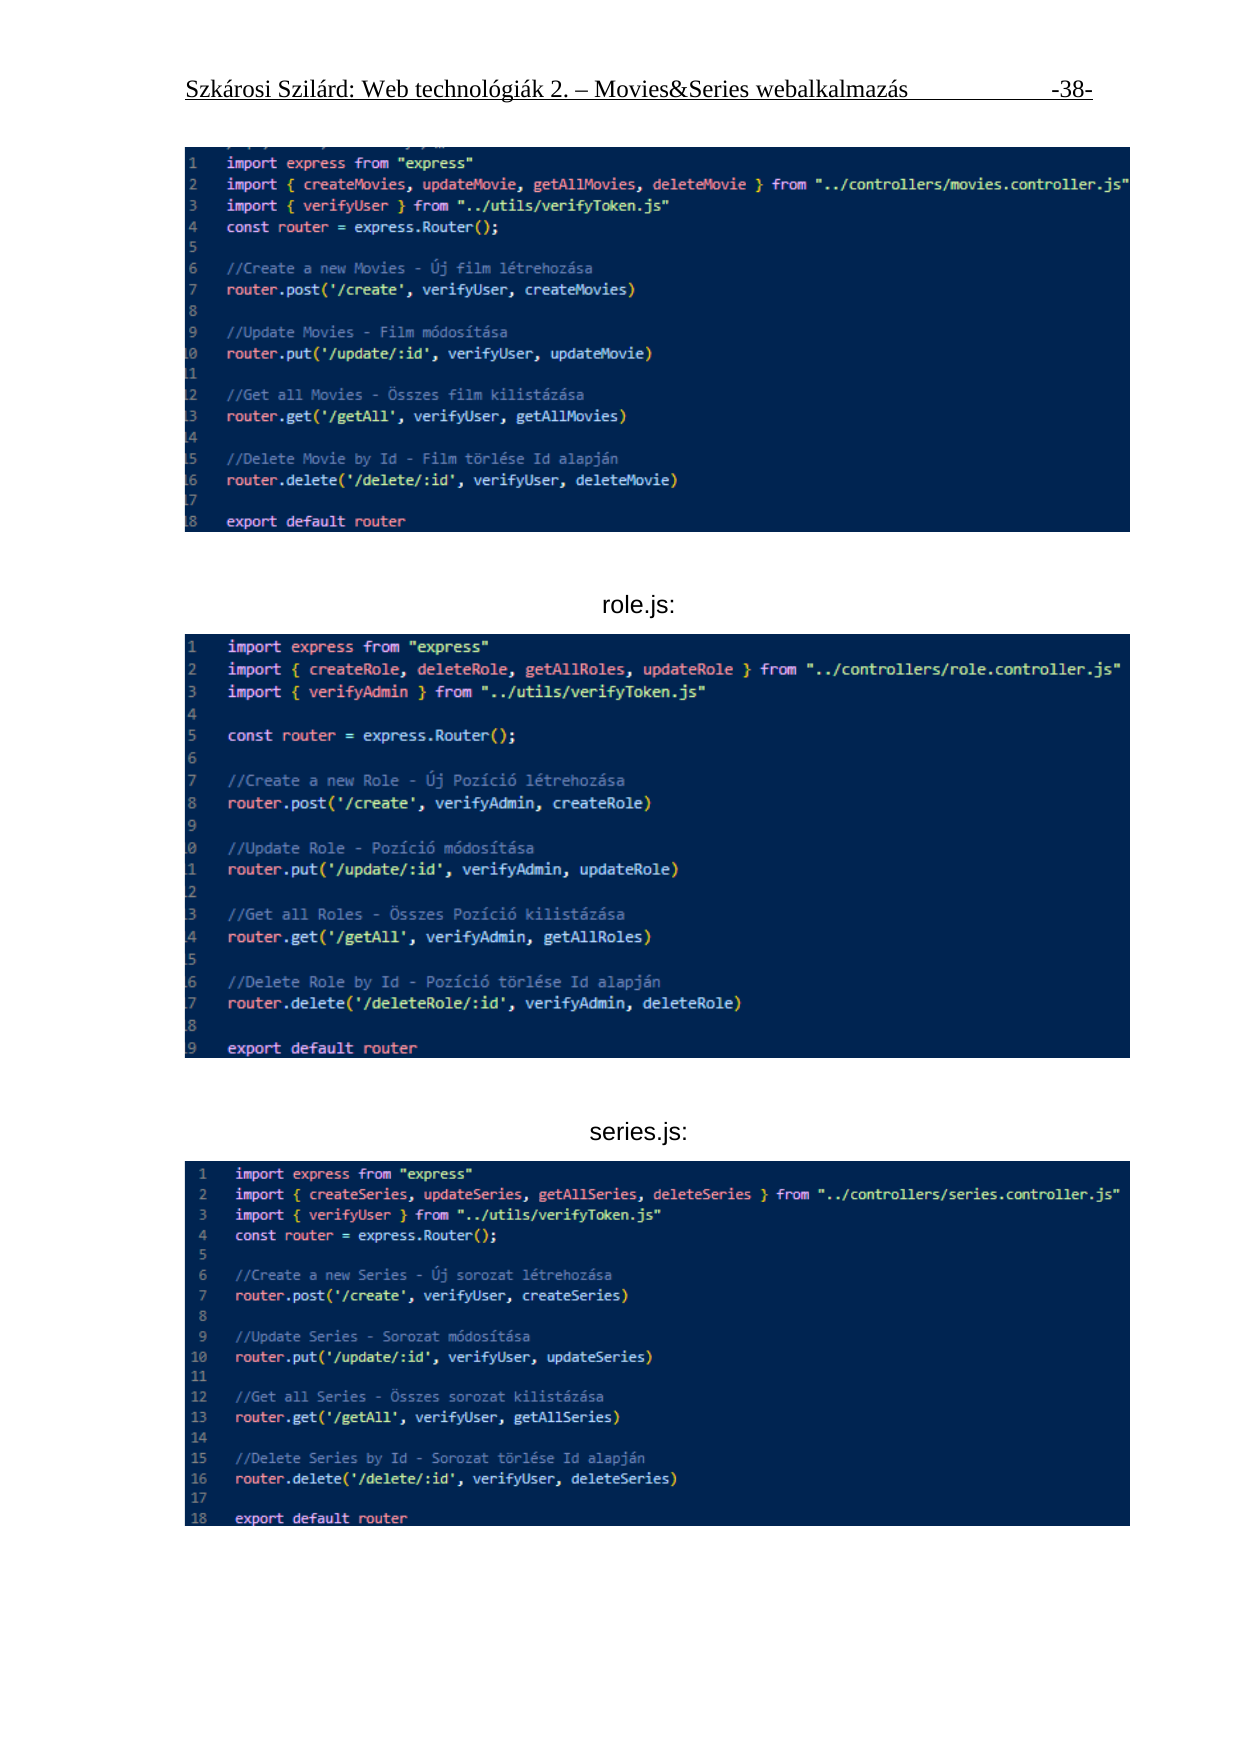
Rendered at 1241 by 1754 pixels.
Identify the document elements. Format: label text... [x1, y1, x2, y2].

picture [184, 147, 1130, 532]
picture [184, 634, 1130, 1058]
text series.js: [185, 1117, 1093, 1146]
text role.js: [185, 591, 1093, 619]
picture [184, 1161, 1130, 1526]
